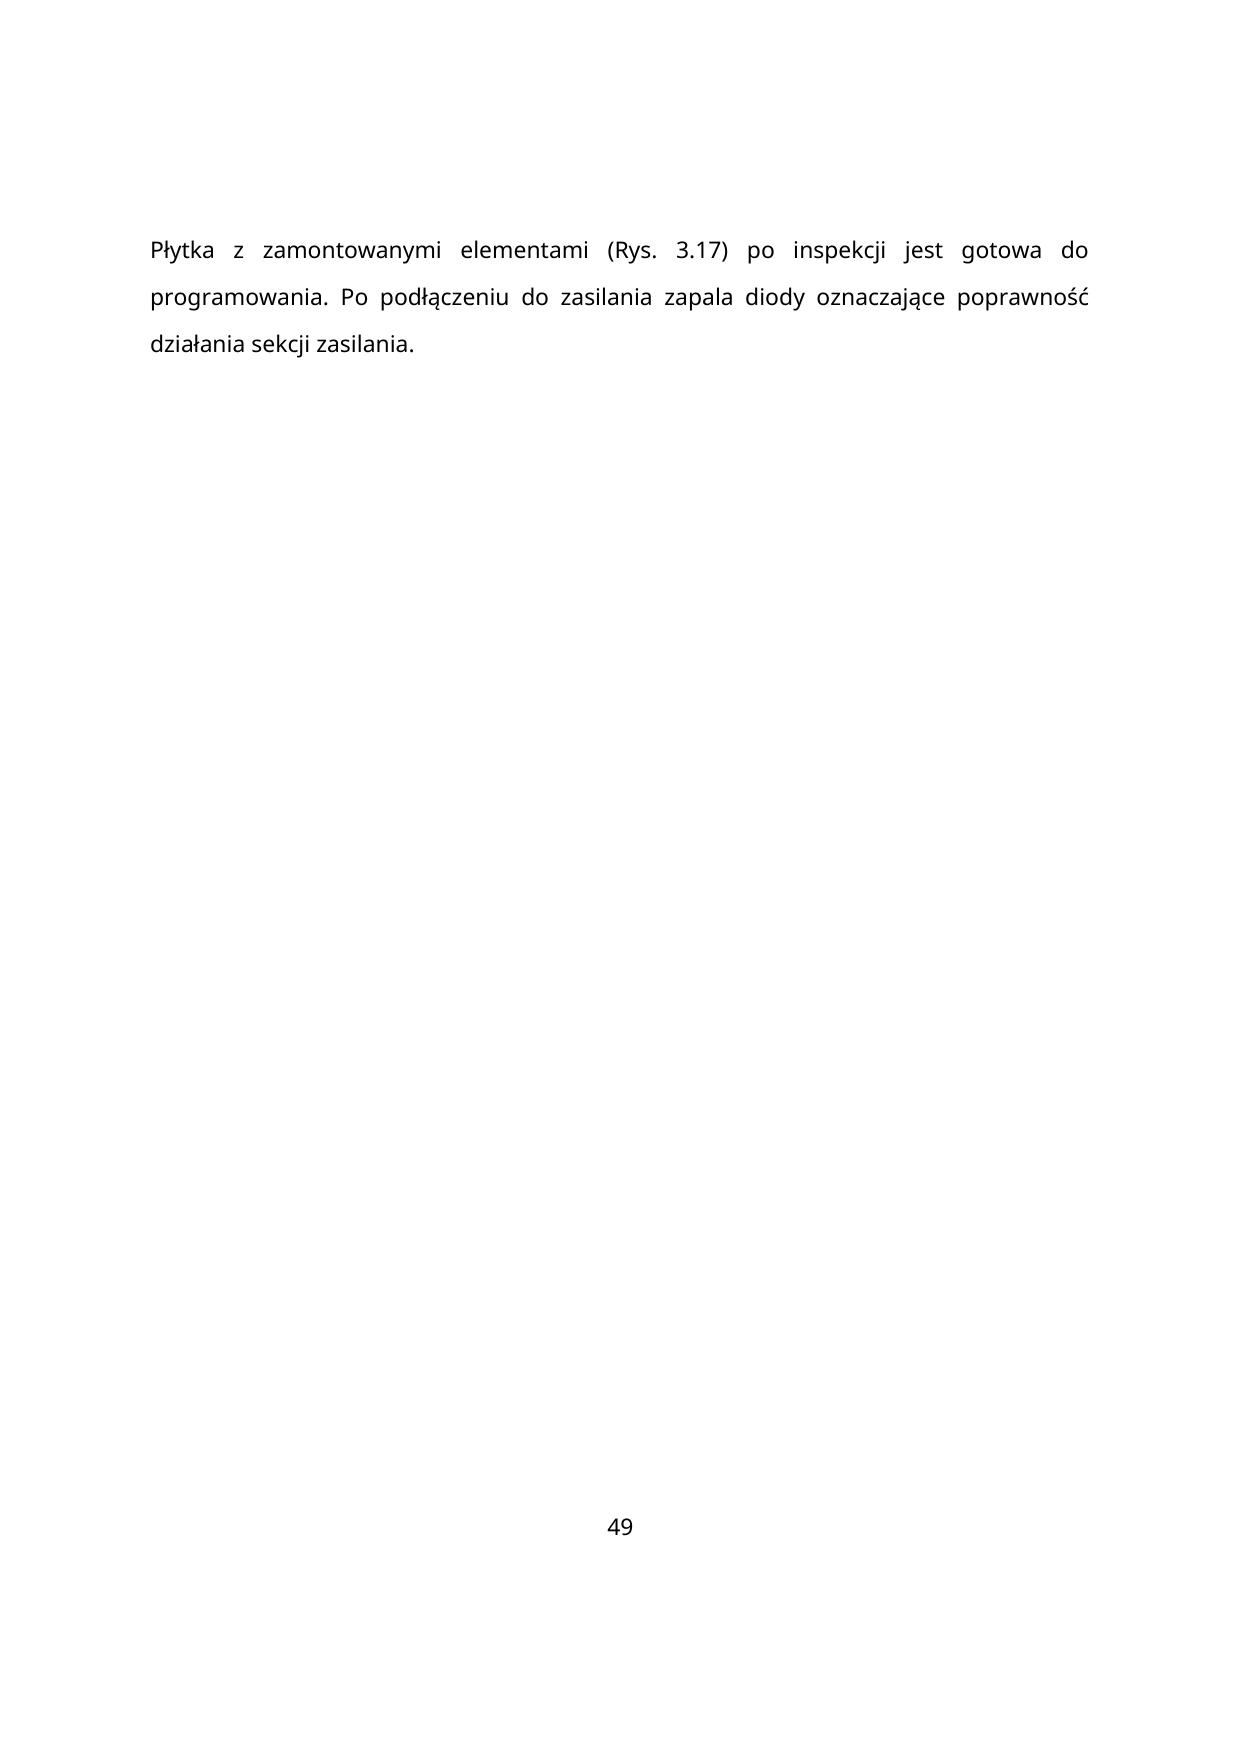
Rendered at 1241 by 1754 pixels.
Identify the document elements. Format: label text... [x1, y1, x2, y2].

text Płytka z zamontowanymi elementami (Rys. 3.17) po inspekcji jest gotowa do programowania. Po podłączeniu do zasilania zapala diody oznaczające poprawność działania sekcji zasilania. [150, 234, 1090, 359]
